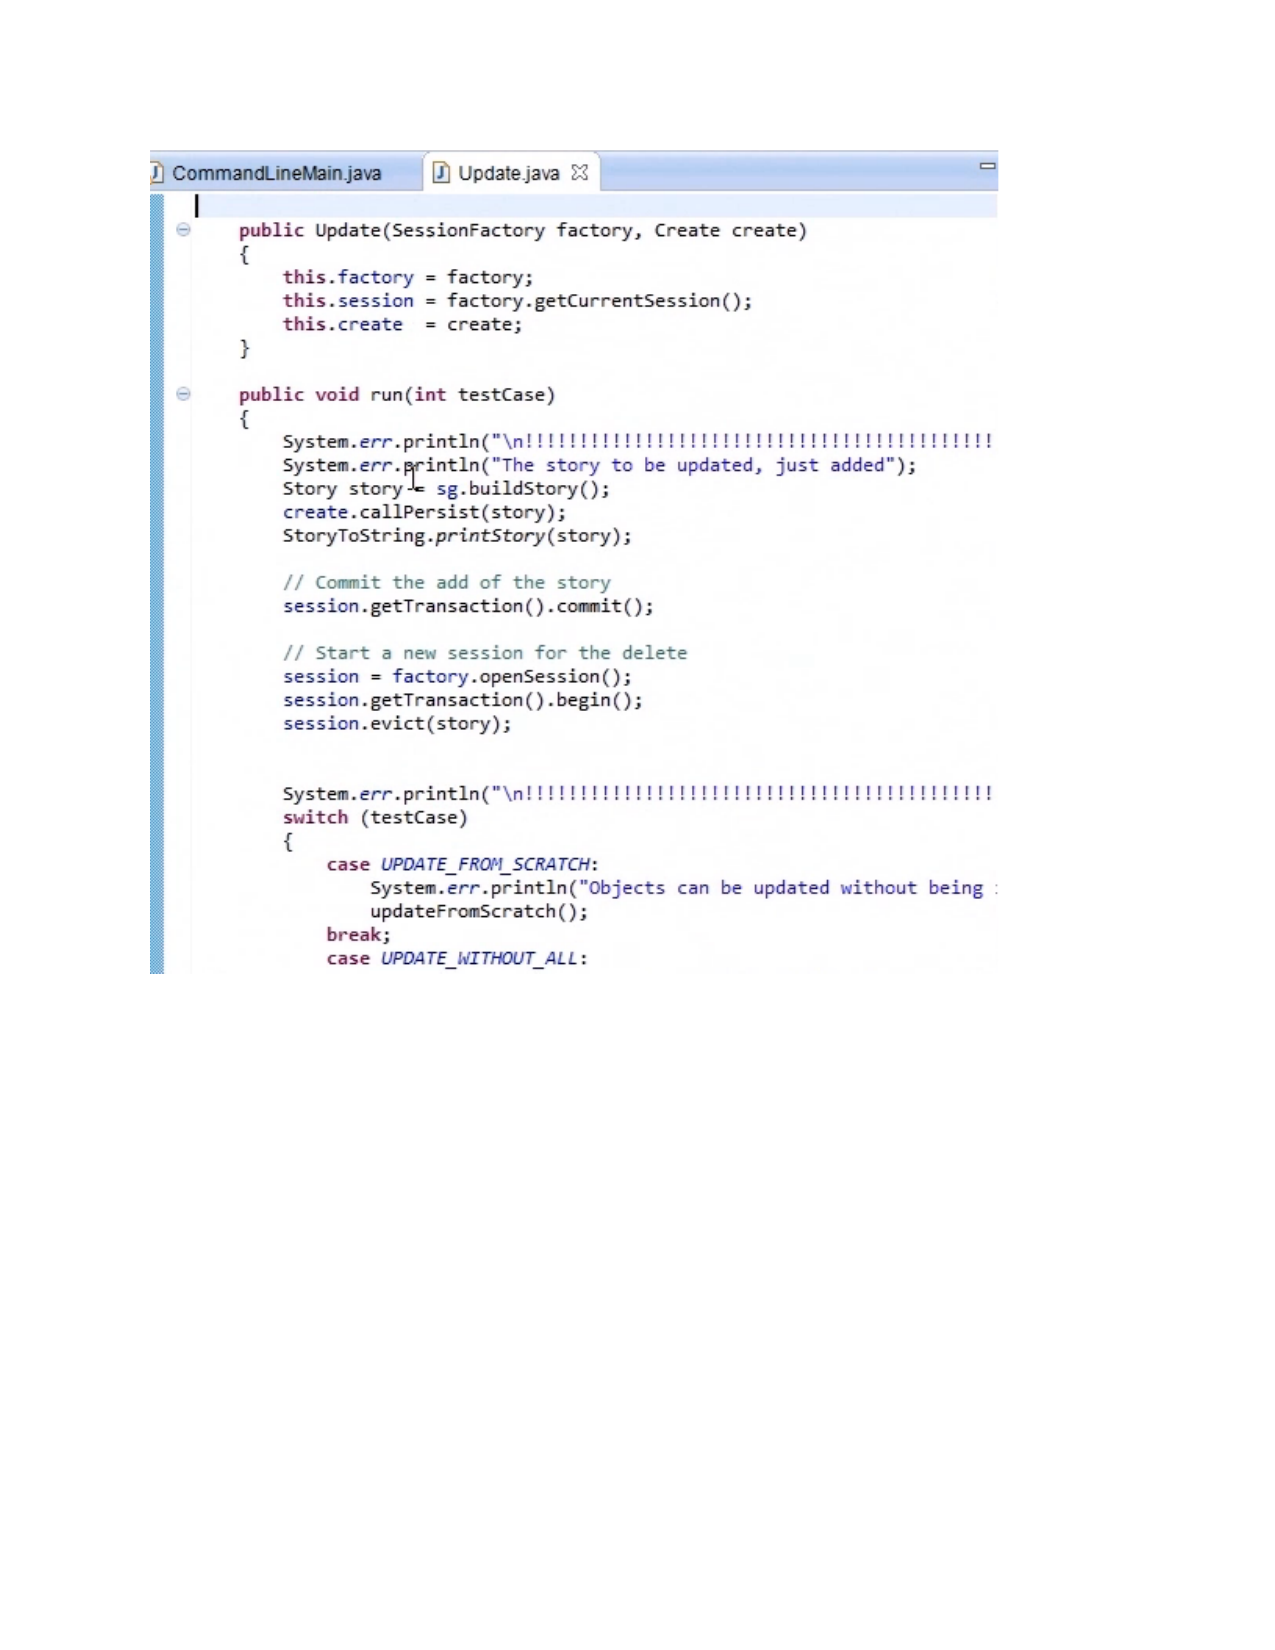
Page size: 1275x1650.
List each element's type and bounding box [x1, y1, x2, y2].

picture [150, 150, 999, 974]
